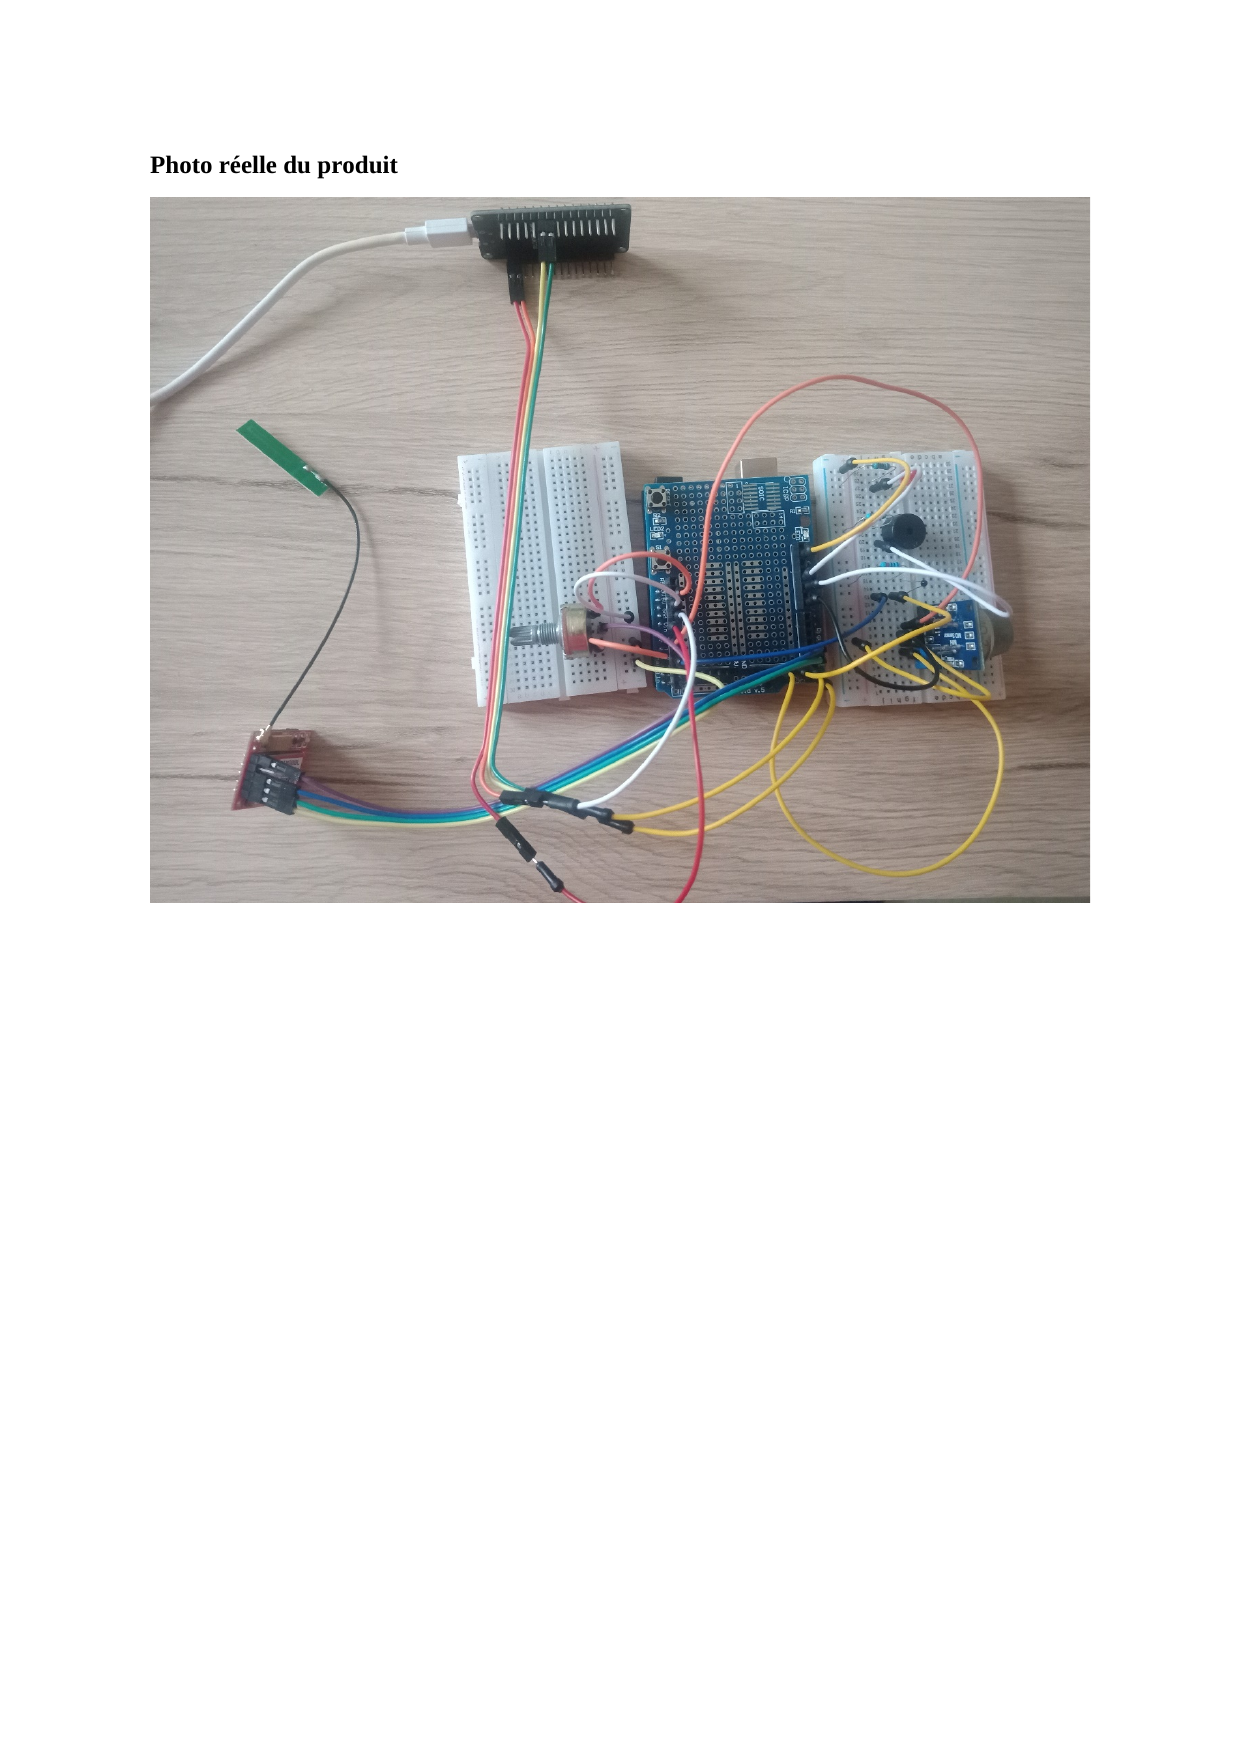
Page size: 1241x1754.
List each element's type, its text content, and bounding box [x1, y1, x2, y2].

picture [150, 197, 1091, 903]
text Photo réelle du produit [150, 150, 1090, 179]
